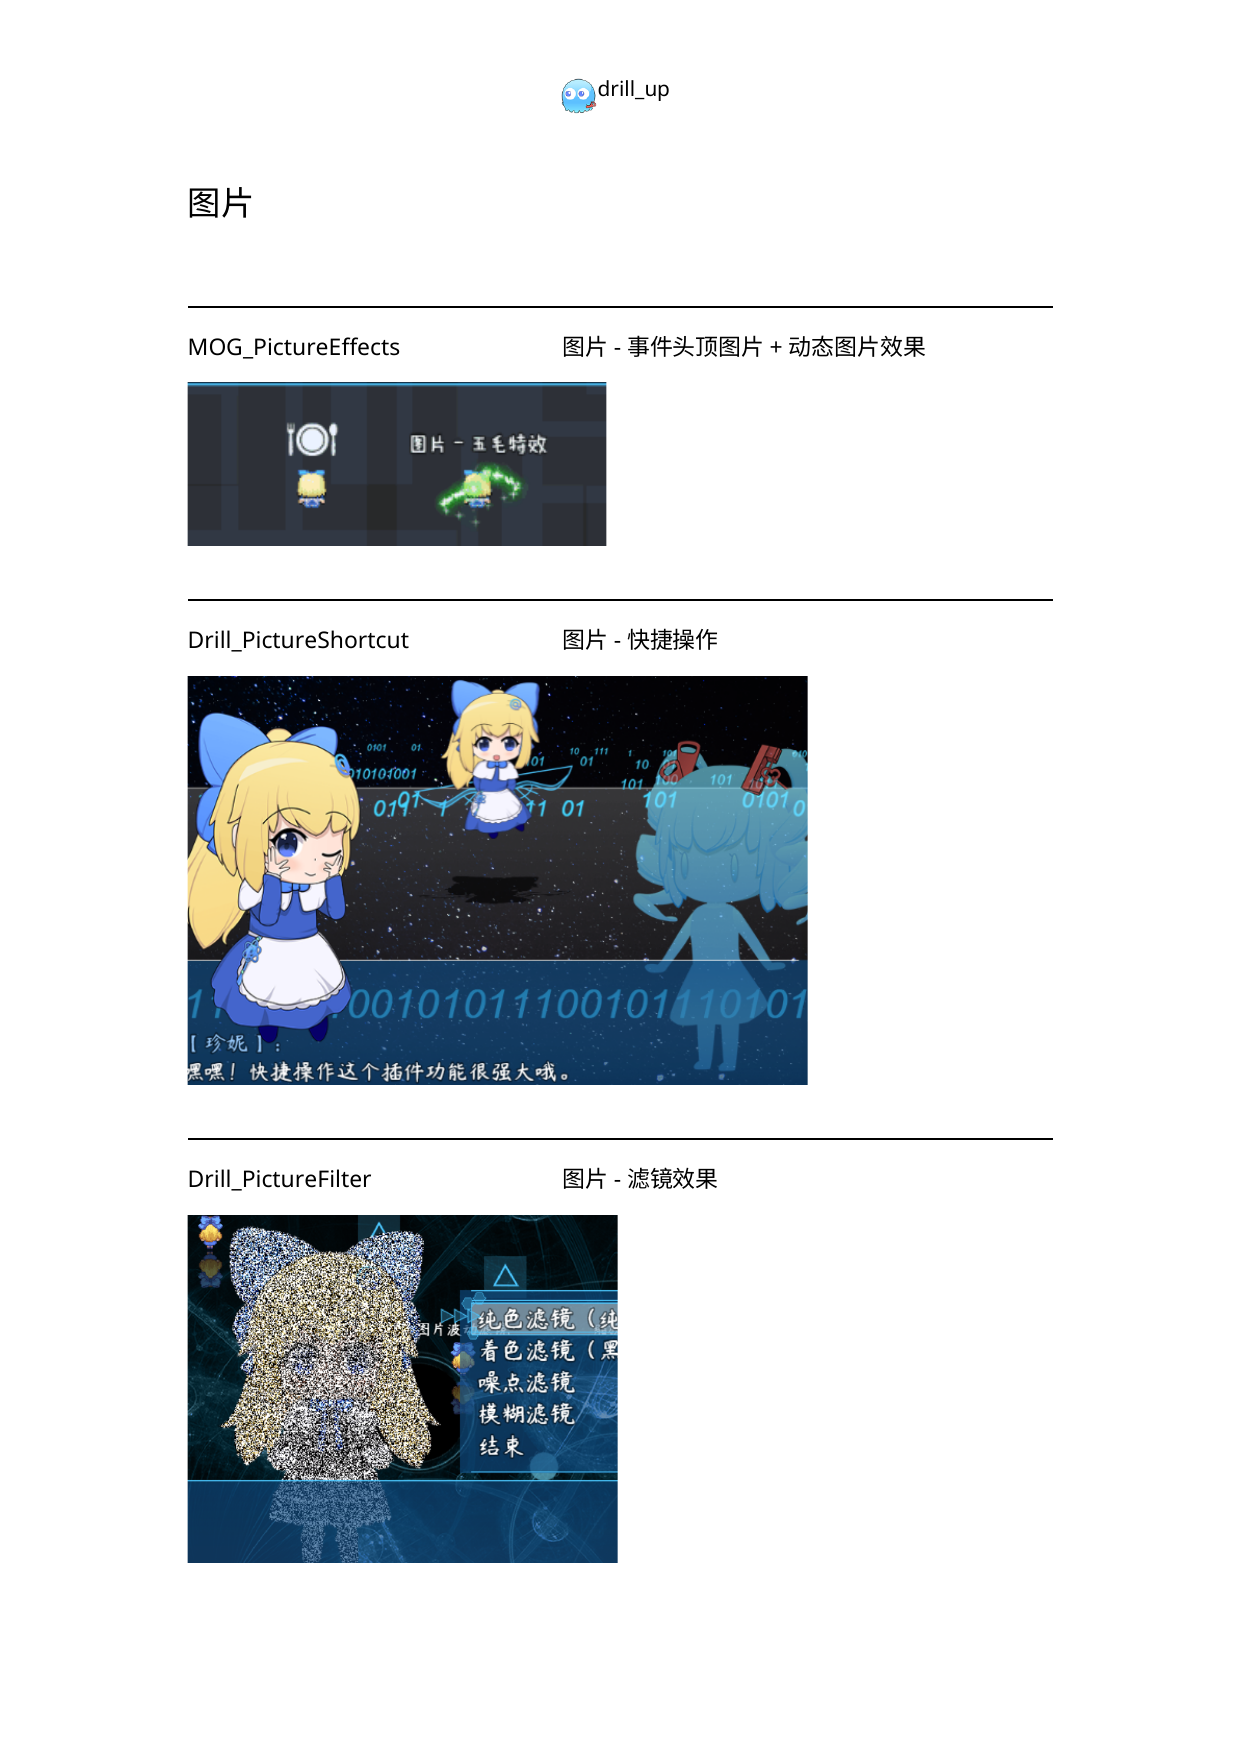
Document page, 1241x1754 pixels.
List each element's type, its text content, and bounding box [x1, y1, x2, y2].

picture [187, 1215, 618, 1563]
text Drill_PictureShortcut 图片 - 快捷操作 [187, 622, 1053, 655]
text Drill_PictureFilter 图片 - 滤镜效果 [187, 1161, 1053, 1194]
subtitle 图片 [187, 177, 1053, 225]
picture [187, 382, 607, 546]
picture [556, 73, 597, 115]
picture [187, 676, 808, 1085]
text MOG_PictureEffects 图片 - 事件头顶图片 + 动态图片效果 [187, 329, 1053, 362]
